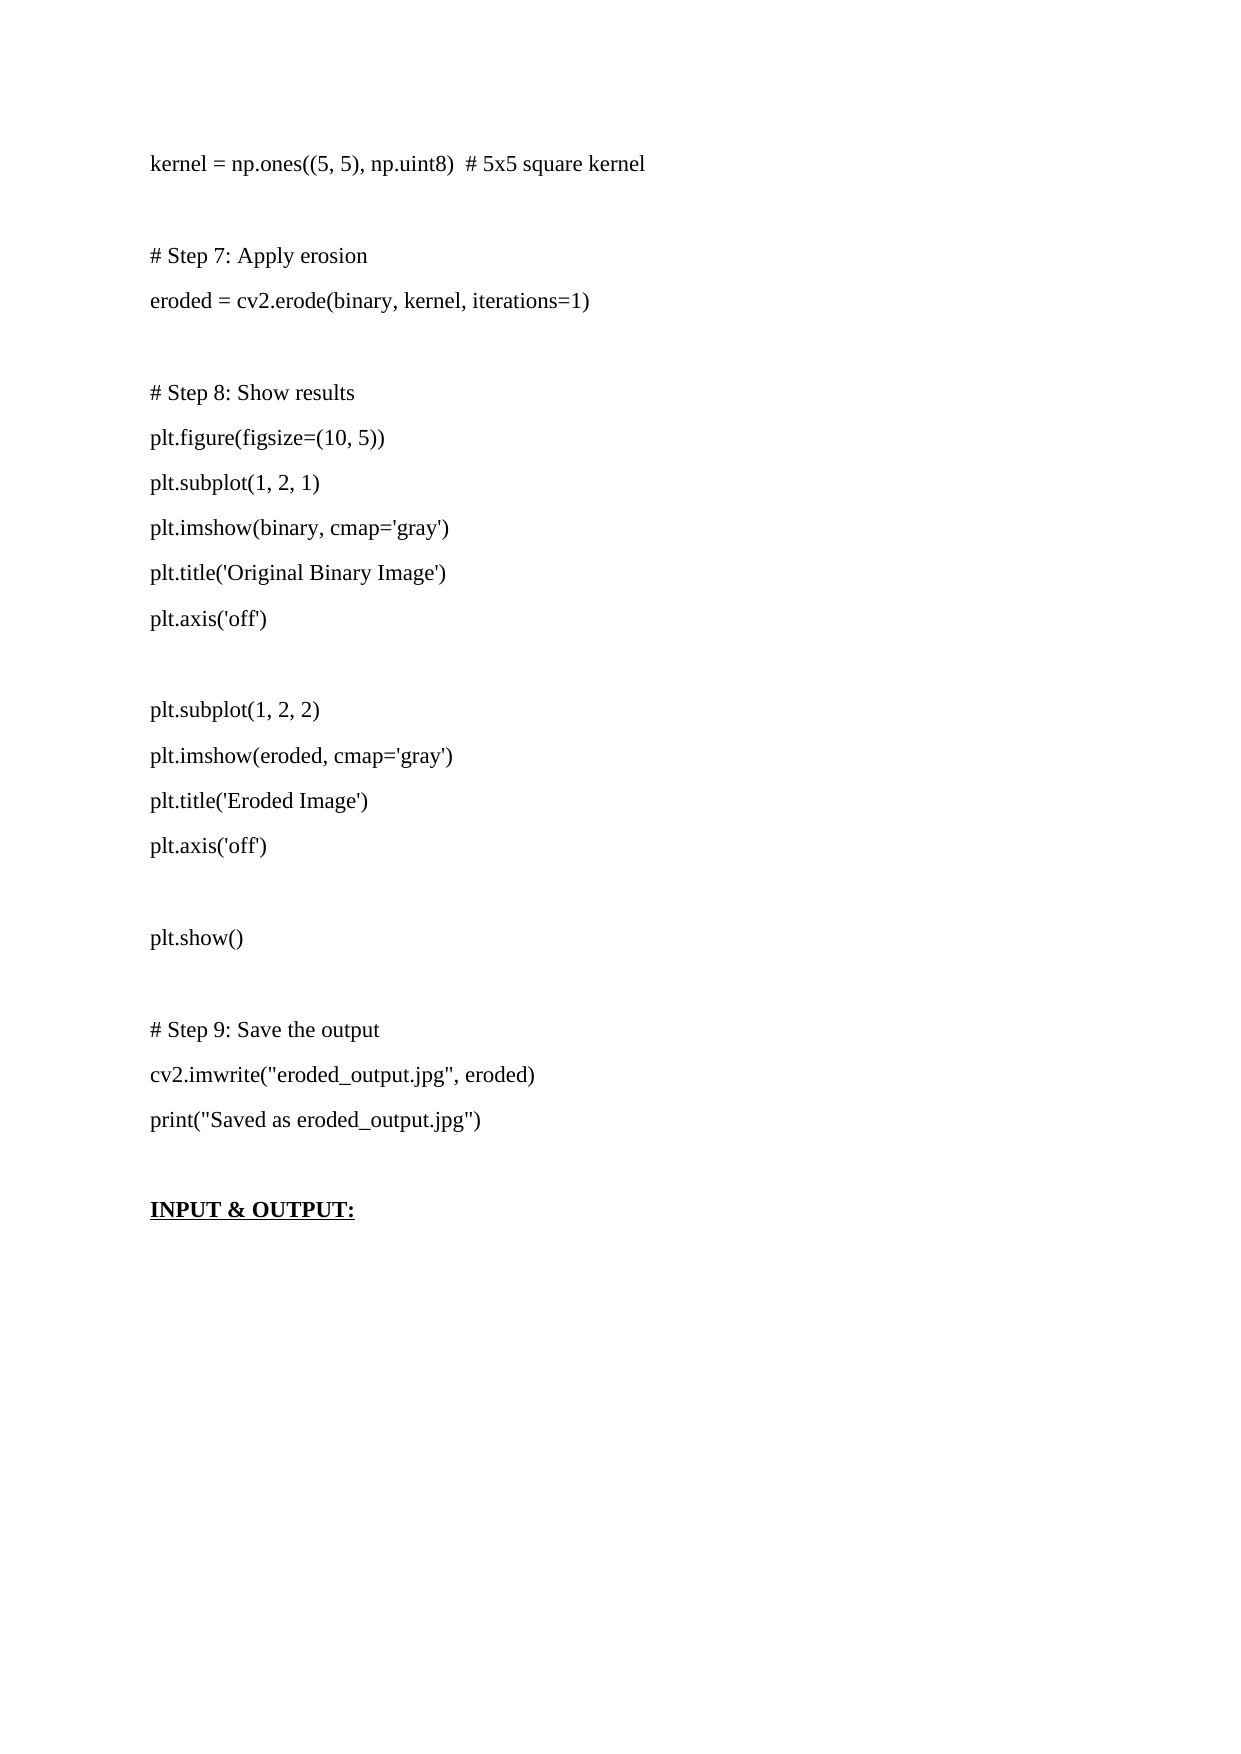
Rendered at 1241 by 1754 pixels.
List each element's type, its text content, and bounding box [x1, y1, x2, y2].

text plt.axis('off') [150, 604, 1090, 631]
text plt.figure(figsize=(10, 5)) [150, 424, 1090, 451]
text plt.subplot(1, 2, 1) [150, 469, 1090, 496]
text print("Saved as eroded_output.jpg") [150, 1106, 1090, 1132]
text plt.title('Eroded Image') [150, 787, 1090, 813]
text plt.imshow(binary, cmap='gray') [150, 514, 1090, 541]
text plt.show() [150, 924, 1090, 950]
text kernel = np.ones((5, 5), np.uint8) # 5x5 square kernel [150, 150, 1090, 176]
text plt.title('Original Binary Image') [150, 559, 1090, 586]
text eroded = cv2.erode(binary, kernel, iterations=1) [150, 287, 1090, 313]
text plt.subplot(1, 2, 2) [150, 697, 1090, 723]
text cv2.imwrite("eroded_output.jpg", eroded) [150, 1061, 1090, 1087]
text INPUT & OUTPUT: [150, 1196, 1090, 1223]
text plt.axis('off') [150, 832, 1090, 858]
text # Step 9: Save the output [150, 1016, 1090, 1042]
text # Step 8: Show results [150, 379, 1090, 405]
text plt.imshow(eroded, cmap='gray') [150, 742, 1090, 768]
text # Step 7: Apply erosion [150, 242, 1090, 268]
